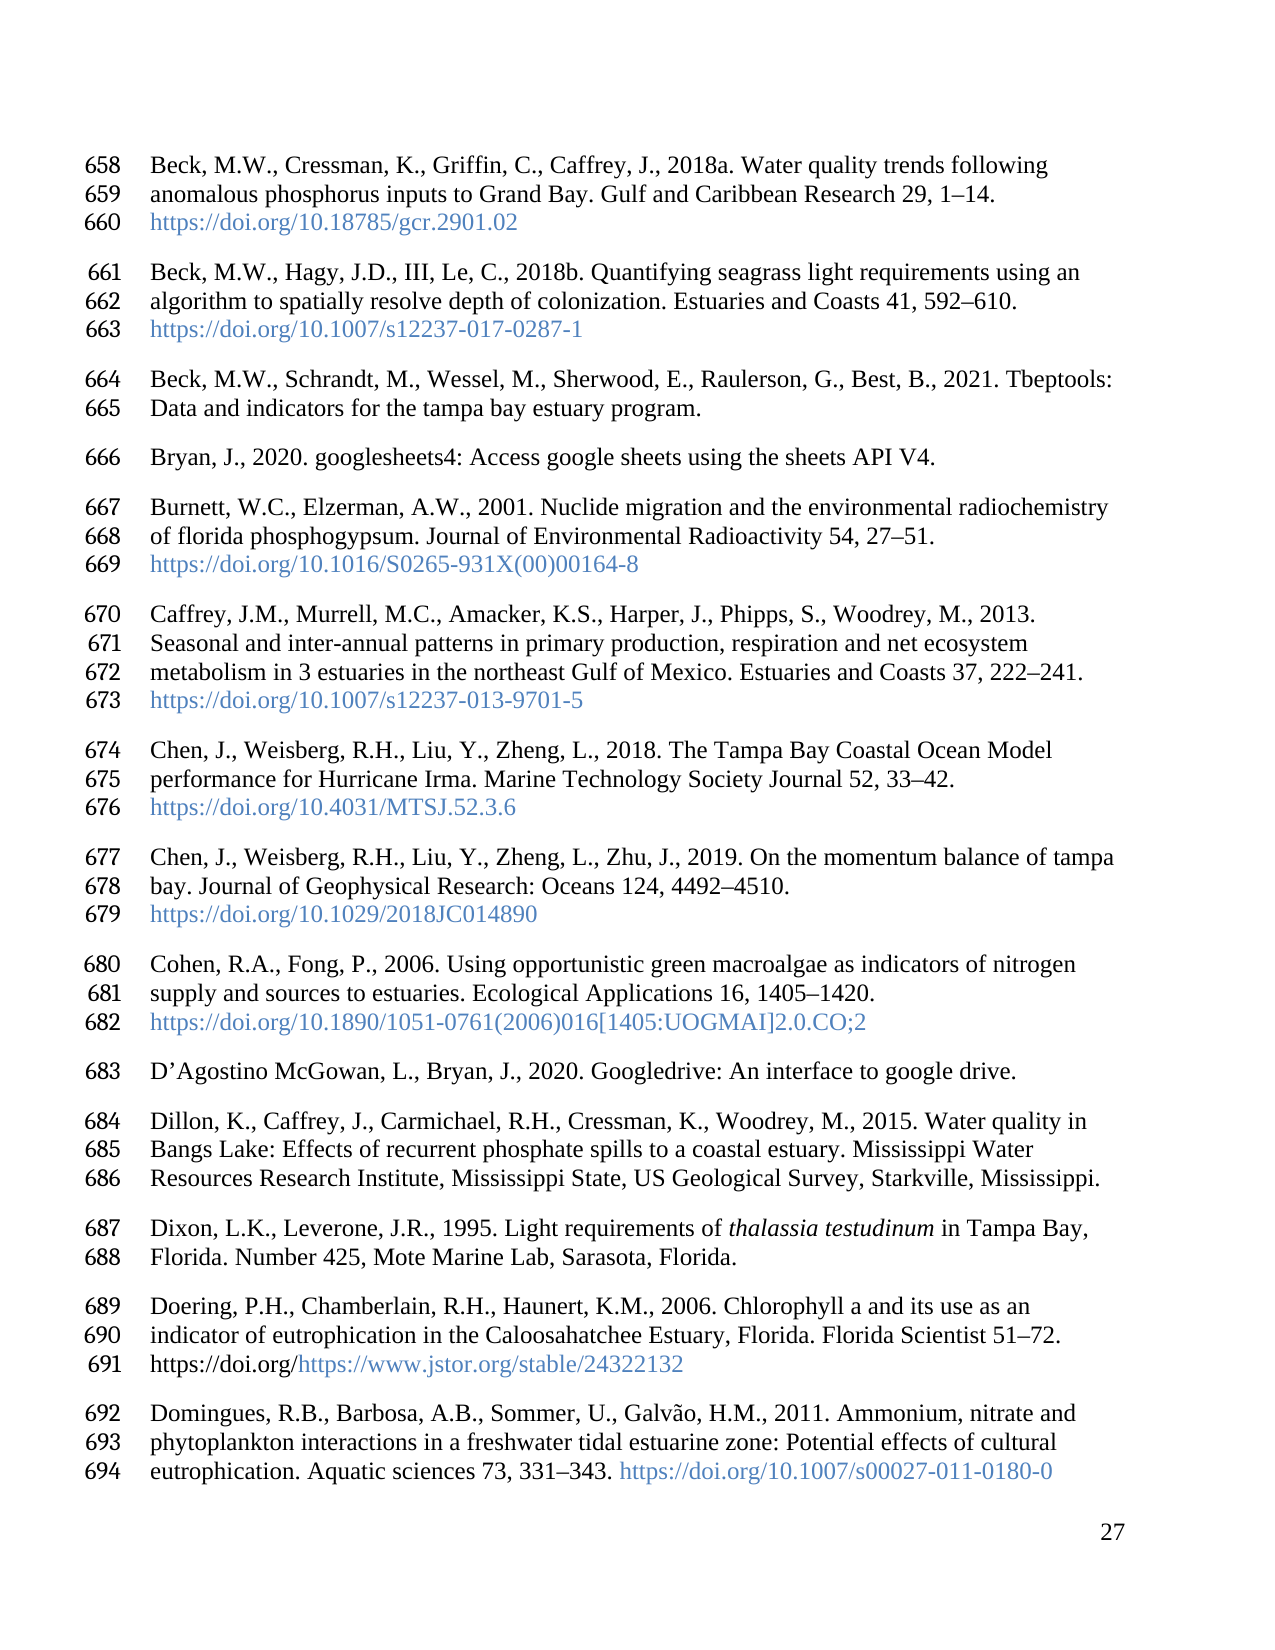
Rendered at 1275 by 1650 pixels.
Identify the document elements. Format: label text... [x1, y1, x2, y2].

text Bryan, J., 2020. googlesheets4: Access google sheets using the sheets API V4. [150, 442, 1125, 471]
text Caffrey, J.M., Murrell, M.C., Amacker, K.S., Harper, J., Phipps, S., Woodrey, M., 2013. Seasonal and inter-annual patterns in primary production, respiration and net ecosystem metabolism in 3 estuaries in the northeast Gulf of Mexico. Estuaries and Coasts 37, 222–241. https://doi.org/10.1007/s12237-013-9701-5 [150, 599, 1125, 714]
text Chen, J., Weisberg, R.H., Liu, Y., Zheng, L., Zhu, J., 2019. On the momentum balance of tampa bay. Journal of Geophysical Research: Oceans 124, 4492–4510. https://doi.org/10.1029/2018JC014890 [150, 842, 1125, 928]
text Beck, M.W., Schrandt, M., Wessel, M., Sherwood, E., Raulerson, G., Best, B., 2021. Tbeptools: Data and indicators for the tampa bay estuary program. [150, 364, 1125, 422]
text Doering, P.H., Chamberlain, R.H., Haunert, K.M., 2006. Chlorophyll a and its use as an indicator of eutrophication in the Caloosahatchee Estuary, Florida. Florida Scientist 51–72. https://doi.org/https://www.jstor.org/stable/24322132 [150, 1291, 1125, 1377]
text Chen, J., Weisberg, R.H., Liu, Y., Zheng, L., 2018. The Tampa Bay Coastal Ocean Model performance for Hurricane Irma. Marine Technology Society Journal 52, 33–42. https://doi.org/10.4031/MTSJ.52.3.6 [150, 735, 1125, 821]
text Burnett, W.C., Elzerman, A.W., 2001. Nuclide migration and the environmental radiochemistry of florida phosphogypsum. Journal of Environmental Radioactivity 54, 27–51. https://doi.org/10.1016/S0265-931X(00)00164-8 [150, 492, 1125, 578]
text Cohen, R.A., Fong, P., 2006. Using opportunistic green macroalgae as indicators of nitrogen supply and sources to estuaries. Ecological Applications 16, 1405–1420. https://doi.org/10.1890/1051-0761(2006)016[1405:UOGMAI]2.0.CO;2 [150, 949, 1125, 1035]
text Domingues, R.B., Barbosa, A.B., Sommer, U., Galvão, H.M., 2011. Ammonium, nitrate and phytoplankton interactions in a freshwater tidal estuarine zone: Potential effects of cultural eutrophication. Aquatic sciences 73, 331–343. https://doi.org/10.1007/s00027-011-0180-0 [150, 1398, 1125, 1484]
text Dixon, L.K., Leverone, J.R., 1995. Light requirements of thalassia testudinum in Tampa Bay, Florida. Number 425, Mote Marine Lab, Sarasota, Florida. [150, 1213, 1125, 1270]
text Dillon, K., Caffrey, J., Carmichael, R.H., Cressman, K., Woodrey, M., 2015. Water quality in Bangs Lake: Effects of recurrent phosphate spills to a coastal estuary. Mississippi Water Resources Research Institute, Mississippi State, US Geological Survey, Starkville, Mississippi. [150, 1106, 1125, 1192]
text Beck, M.W., Cressman, K., Griffin, C., Caffrey, J., 2018a. Water quality trends following anomalous phosphorus inputs to Grand Bay. Gulf and Caribbean Research 29, 1–14. https://doi.org/10.18785/gcr.2901.02 [150, 150, 1125, 236]
text D’Agostino McGowan, L., Bryan, J., 2020. Googledrive: An interface to google drive. [150, 1056, 1125, 1085]
text Beck, M.W., Hagy, J.D., III, Le, C., 2018b. Quantifying seagrass light requirements using an algorithm to spatially resolve depth of colonization. Estuaries and Coasts 41, 592–610. https://doi.org/10.1007/s12237-017-0287-1 [150, 257, 1125, 343]
